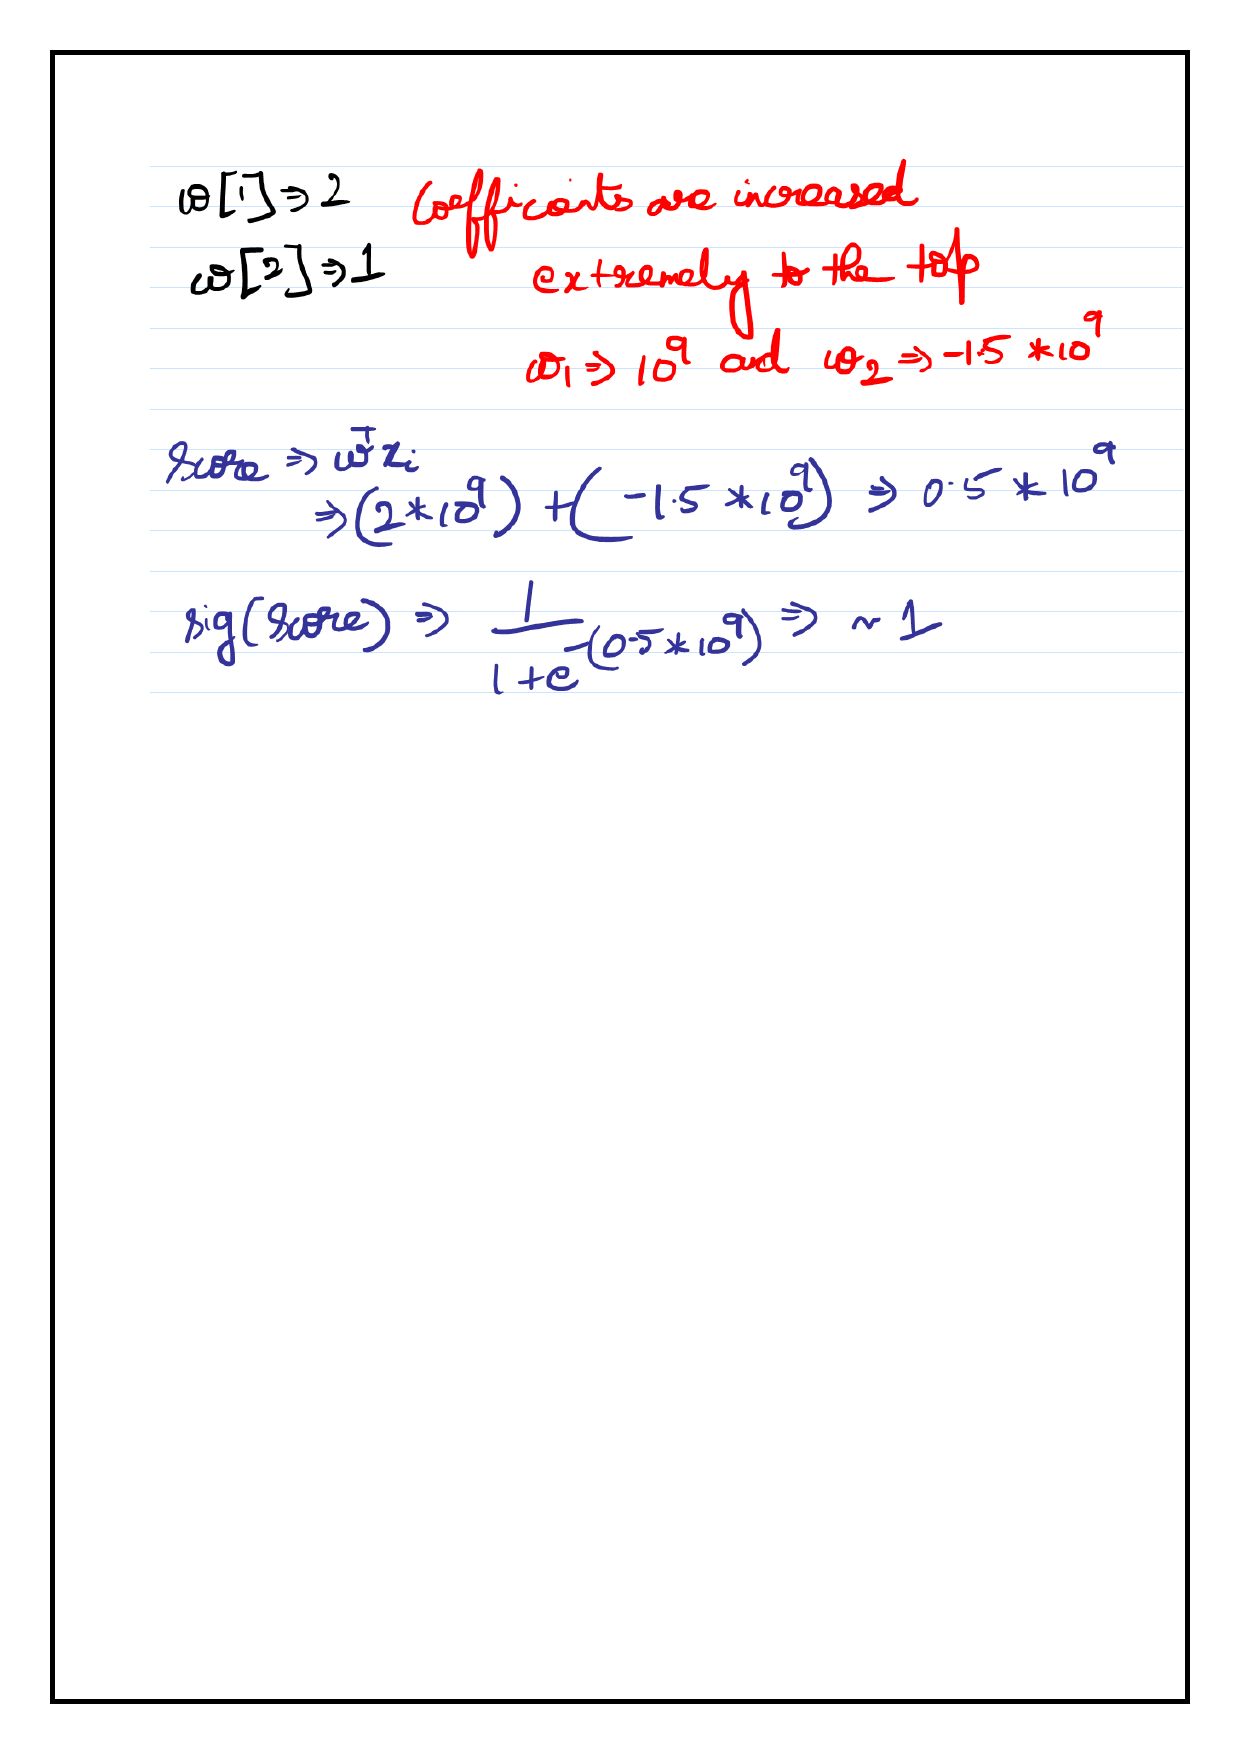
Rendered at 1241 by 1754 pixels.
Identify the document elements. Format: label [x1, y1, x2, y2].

picture [150, 150, 1184, 716]
